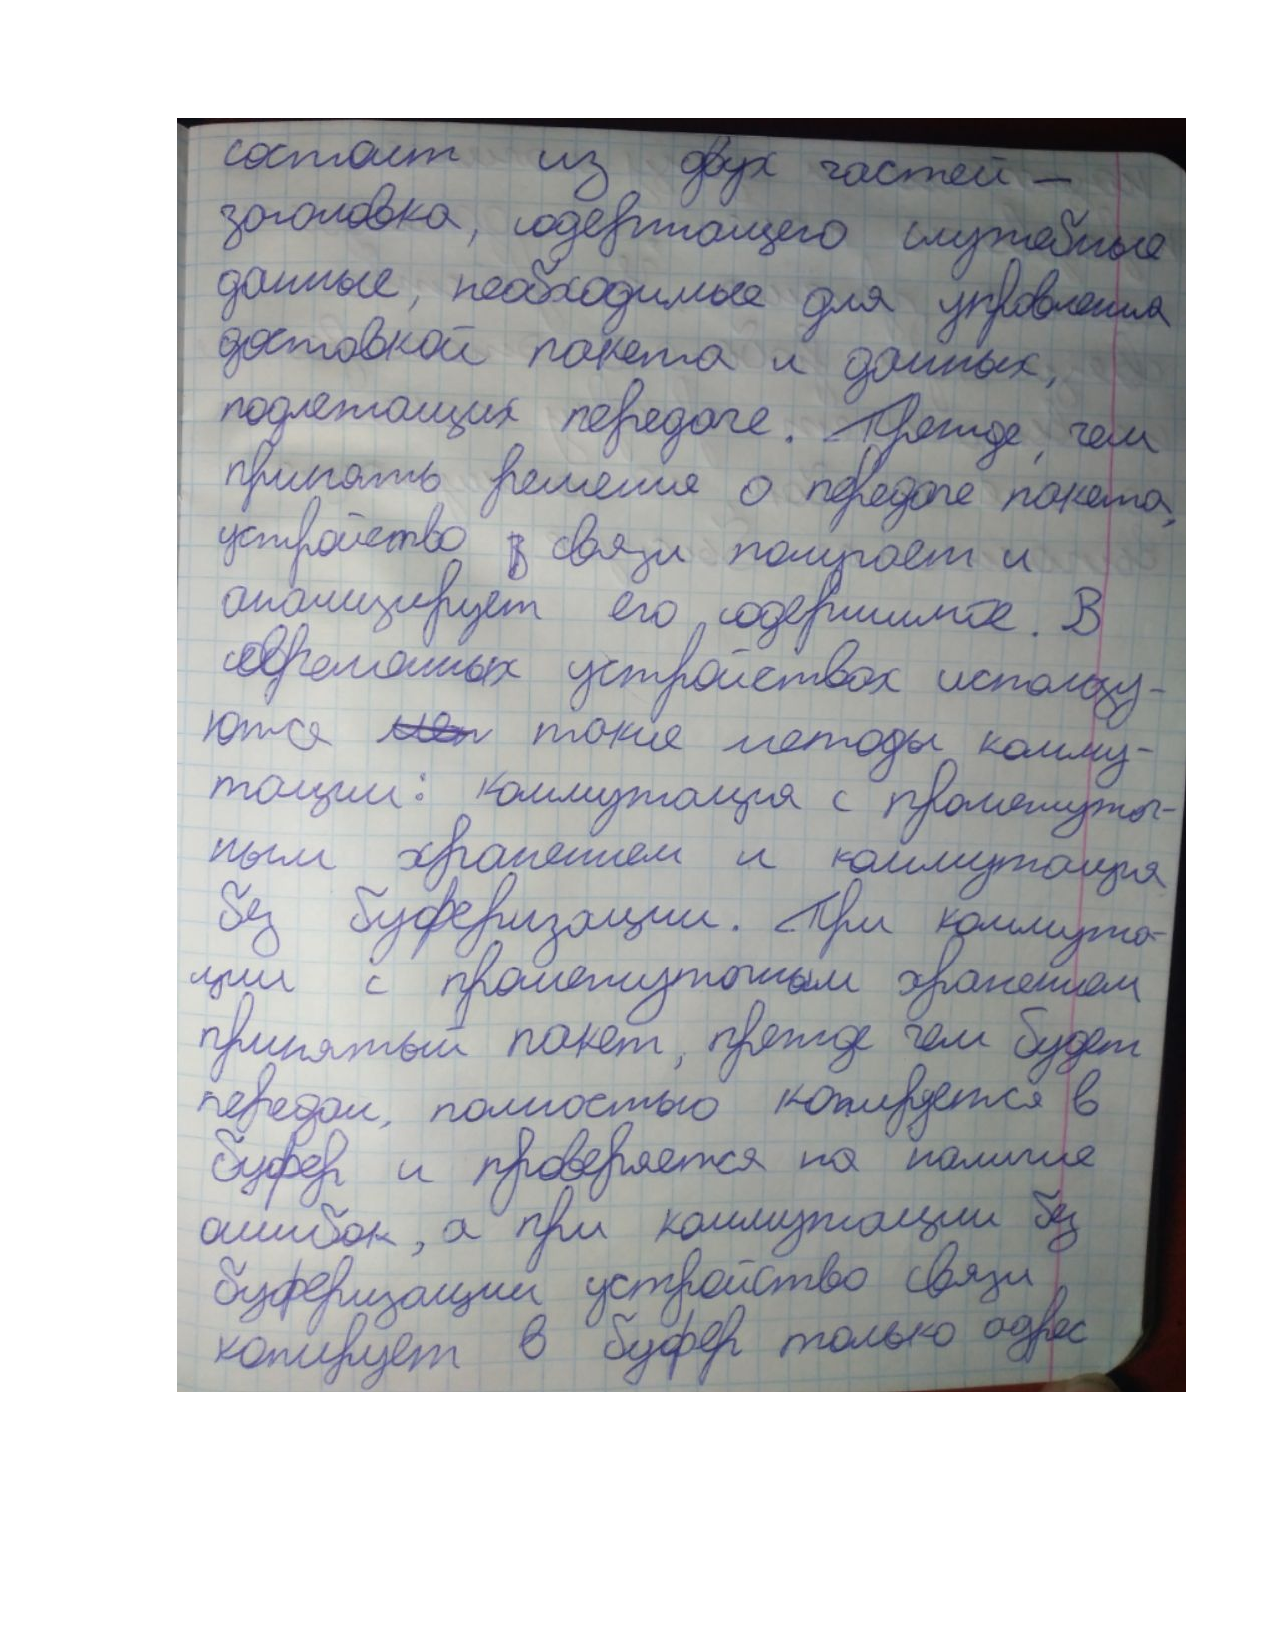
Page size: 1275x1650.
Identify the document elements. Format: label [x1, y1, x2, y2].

picture [177, 118, 1186, 1392]
